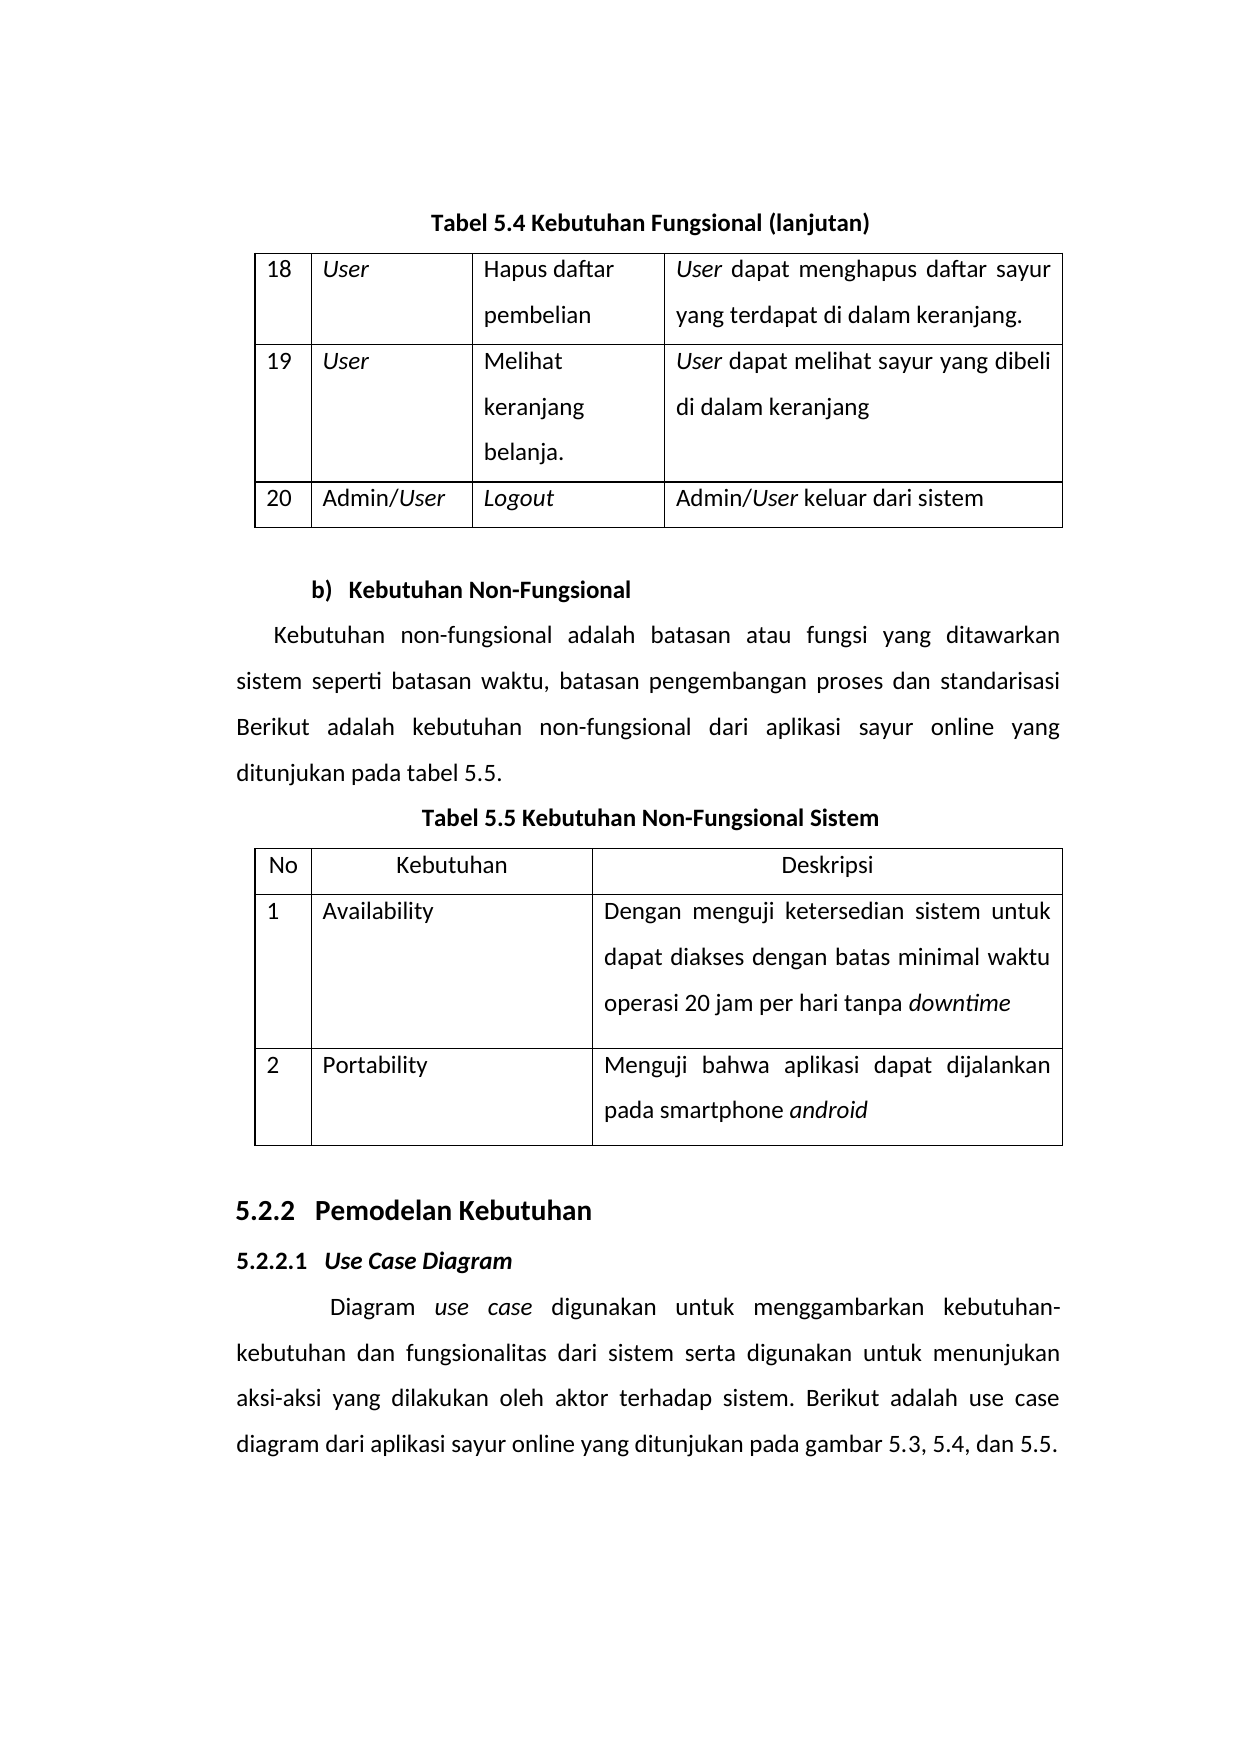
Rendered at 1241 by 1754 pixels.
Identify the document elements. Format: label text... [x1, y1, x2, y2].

table_cell Admin/User keluar dari sistem [665, 483, 1062, 527]
table_cell Melihat keranjang belanja. [473, 345, 664, 481]
table_header User dapat menghapus daftar sayur yang terdapat di dalam keranjang. [665, 254, 1062, 344]
list Kebutuhan Non-Fungsional [311, 574, 1064, 604]
table_header User [312, 254, 472, 344]
table_header Deskripsi [593, 849, 1062, 894]
table_cell User [312, 345, 472, 481]
text Tabel 5.5 Kebutuhan Non-Fungsional Sistem [236, 803, 1065, 833]
text Diagram use case digunakan untuk menggambarkan kebutuhan-kebutuhan dan fungsionalitas dari sistem serta digunakan untuk menunjukan aksi-aksi yang dilakukan oleh aktor terhadap sistem. Berikut adalah use case diagram dari aplikasi sayur online yang ditunjukan pada gambar 5.3, 5.4, dan 5.5. [236, 1291, 1061, 1459]
table_header Hapus daftar pembelian [473, 254, 664, 344]
table_cell Admin/User [312, 483, 472, 527]
subtitle 5.2.2.1 Use Case Diagram [236, 1245, 1064, 1276]
table_cell Menguji bahwa aplikasi dapat dijalankan pada smartphone android [593, 1049, 1062, 1145]
list Kebutuhan non-fungsional adalah batasan atau fungsi yang ditawarkan sistem seperti batasan waktu, batasan pengembangan proses dan standarisasi Berikut adalah kebutuhan non-fungsional dari aplikasi sayur online yang ditunjukan pada tabel 5.5. [236, 620, 1061, 787]
subtitle 5.2.2 Pemodelan Kebutuhan [235, 1192, 1064, 1228]
table_cell 2 [256, 1049, 311, 1145]
table_cell 1 [256, 895, 311, 1048]
table_cell 19 [256, 345, 311, 481]
table_header 18 [256, 254, 311, 344]
table_cell User dapat melihat sayur yang dibeli di dalam keranjang [665, 345, 1062, 481]
text Tabel 5.4 Kebutuhan Fungsional (lanjutan) [236, 207, 1064, 237]
table_header No [256, 849, 311, 894]
table_cell Dengan menguji ketersedian sistem untuk dapat diakses dengan batas minimal waktu operasi 20 jam per hari tanpa downtime [593, 895, 1062, 1048]
table_header Kebutuhan [312, 849, 592, 894]
table_cell Portability [312, 1049, 592, 1145]
table_cell Availability [312, 895, 592, 1048]
table_cell 20 [256, 483, 311, 527]
table_cell Logout [473, 483, 664, 527]
